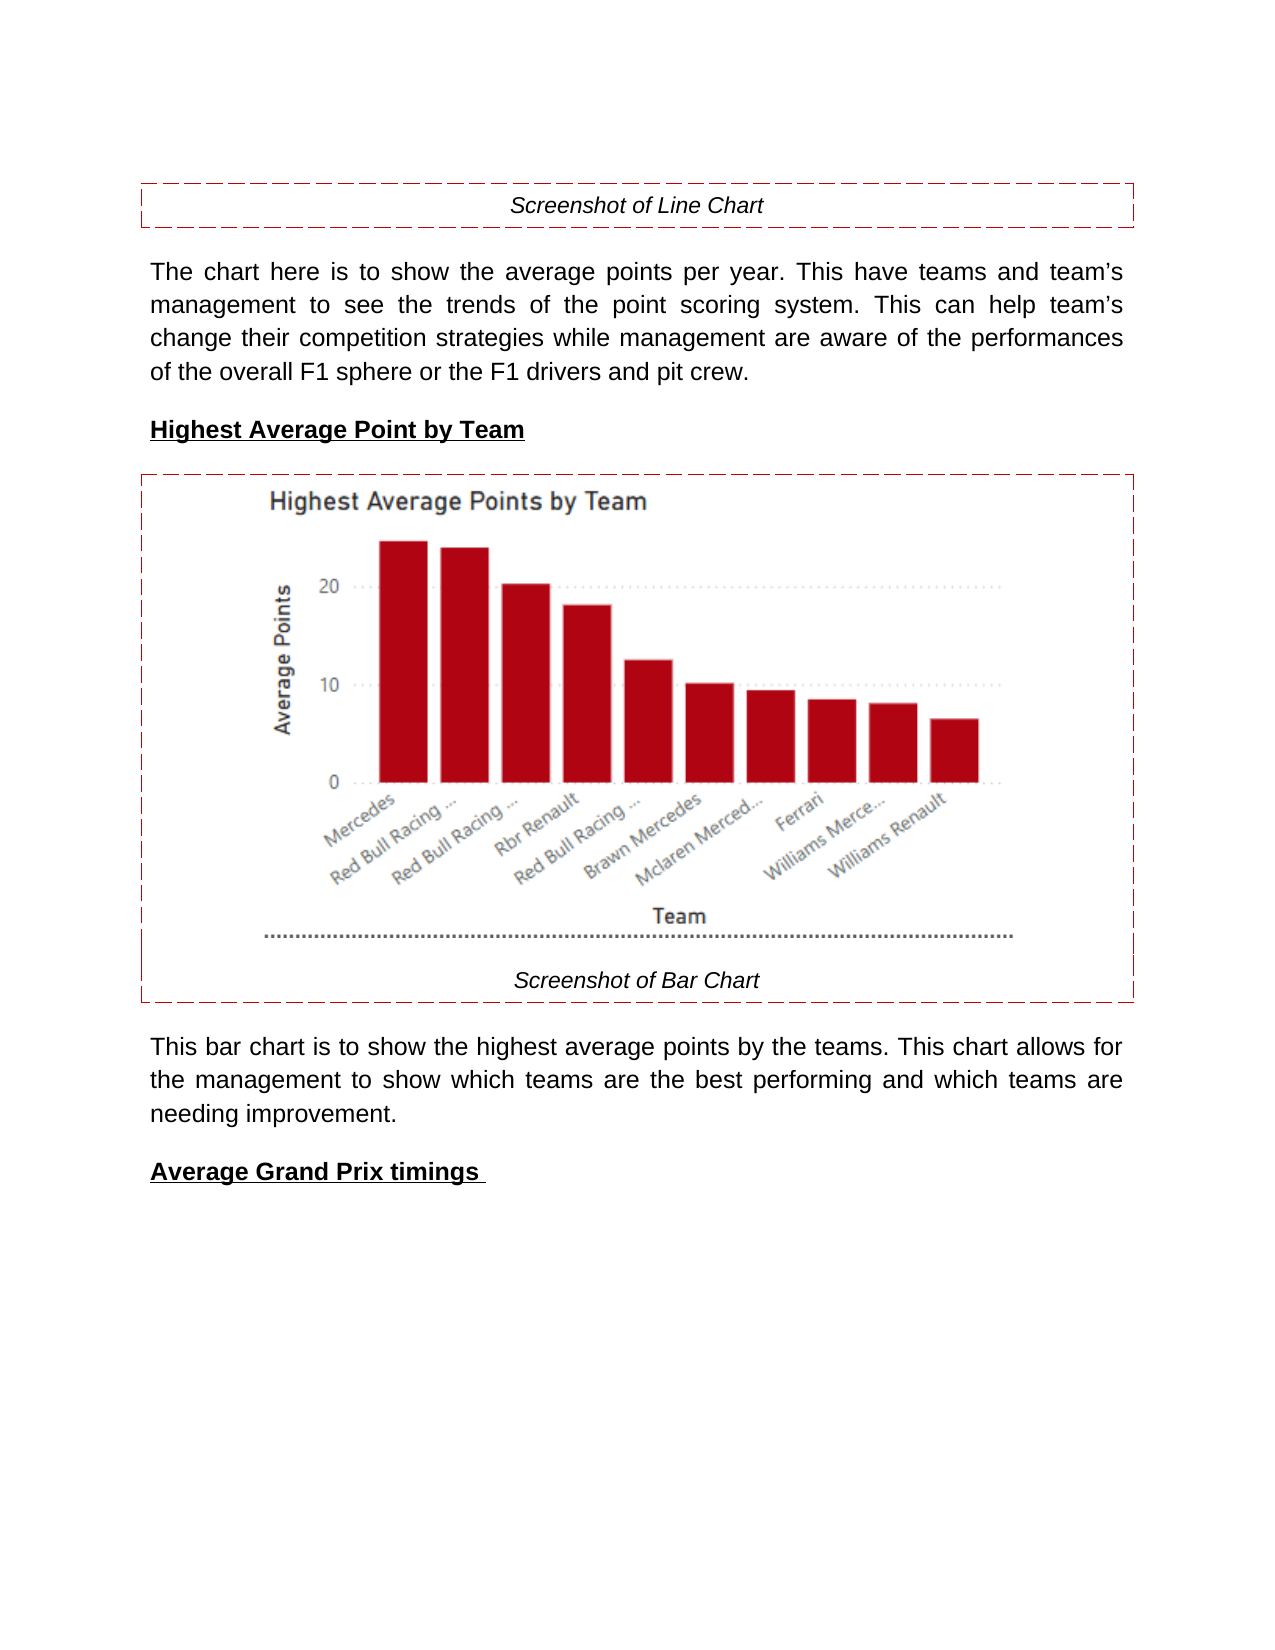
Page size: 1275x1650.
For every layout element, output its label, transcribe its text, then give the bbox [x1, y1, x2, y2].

text Average Grand Prix timings [150, 1157, 1125, 1186]
picture [262, 482, 1013, 938]
text This bar chart is to show the highest average points by the teams. This chart allows for the management to show which teams are the best performing and which teams are needing improvement. [150, 1032, 1125, 1127]
text Highest Average Point by Team [150, 415, 1125, 444]
text The chart here is to show the average points per year. This have teams and team’s management to see the trends of the point scoring system. This can help team’s change their competition strategies while management are aware of the performances of the overall F1 sphere or the F1 drivers and pit crew. [150, 257, 1125, 386]
text Screenshot of Bar Chart [141, 958, 1134, 1003]
text Screenshot of Line Chart [141, 182, 1134, 228]
